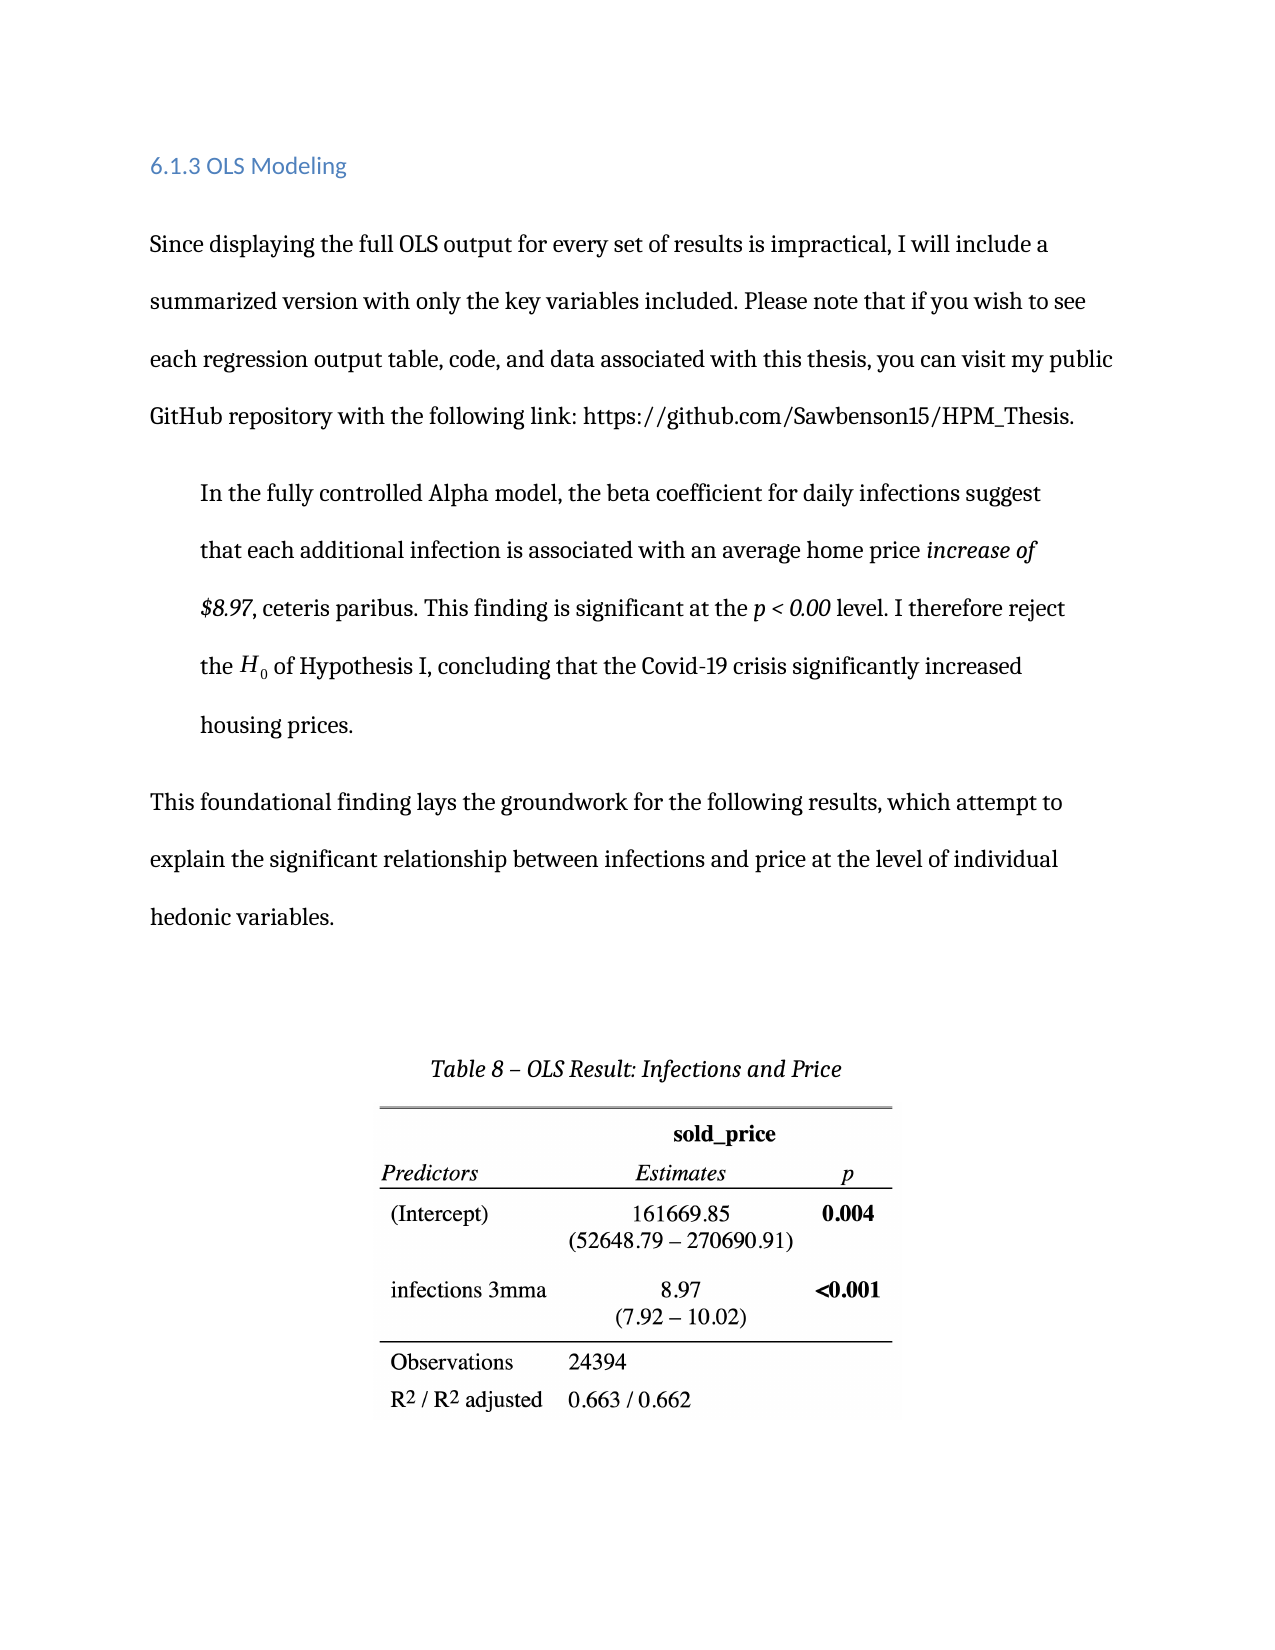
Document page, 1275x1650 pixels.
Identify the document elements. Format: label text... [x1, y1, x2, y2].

subtitle 6.1.3 OLS Modeling [150, 150, 1125, 181]
picture [373, 1102, 902, 1420]
text Since displaying the full OLS output for every set of results is impractical, I will include a summarized version with only the key variables included. Please note that if you wish to see each regression output table, code, and data associated with this thesis, you can visit my public GitHub repository with the following link: https://github.com/Sawbenson15/HPM_Thesis. [150, 230, 1125, 431]
text In the fully controlled Alpha model, the beta coefficient for daily infections suggest that each additional infection is associated with an average home price increase of $8.97, ceteris paribus. This finding is significant at the p < 0.00 level. I therefore reject the of Hypothesis I, concluding that the Covid-19 crisis significantly increased housing prices. [200, 478, 1075, 740]
text This foundational finding lays the groundwork for the following results, which attempt to explain the significant relationship between infections and price at the level of individual hedonic variables. [150, 787, 1125, 931]
text Table 8 – OLS Result: Infections and Price [150, 1055, 1125, 1084]
